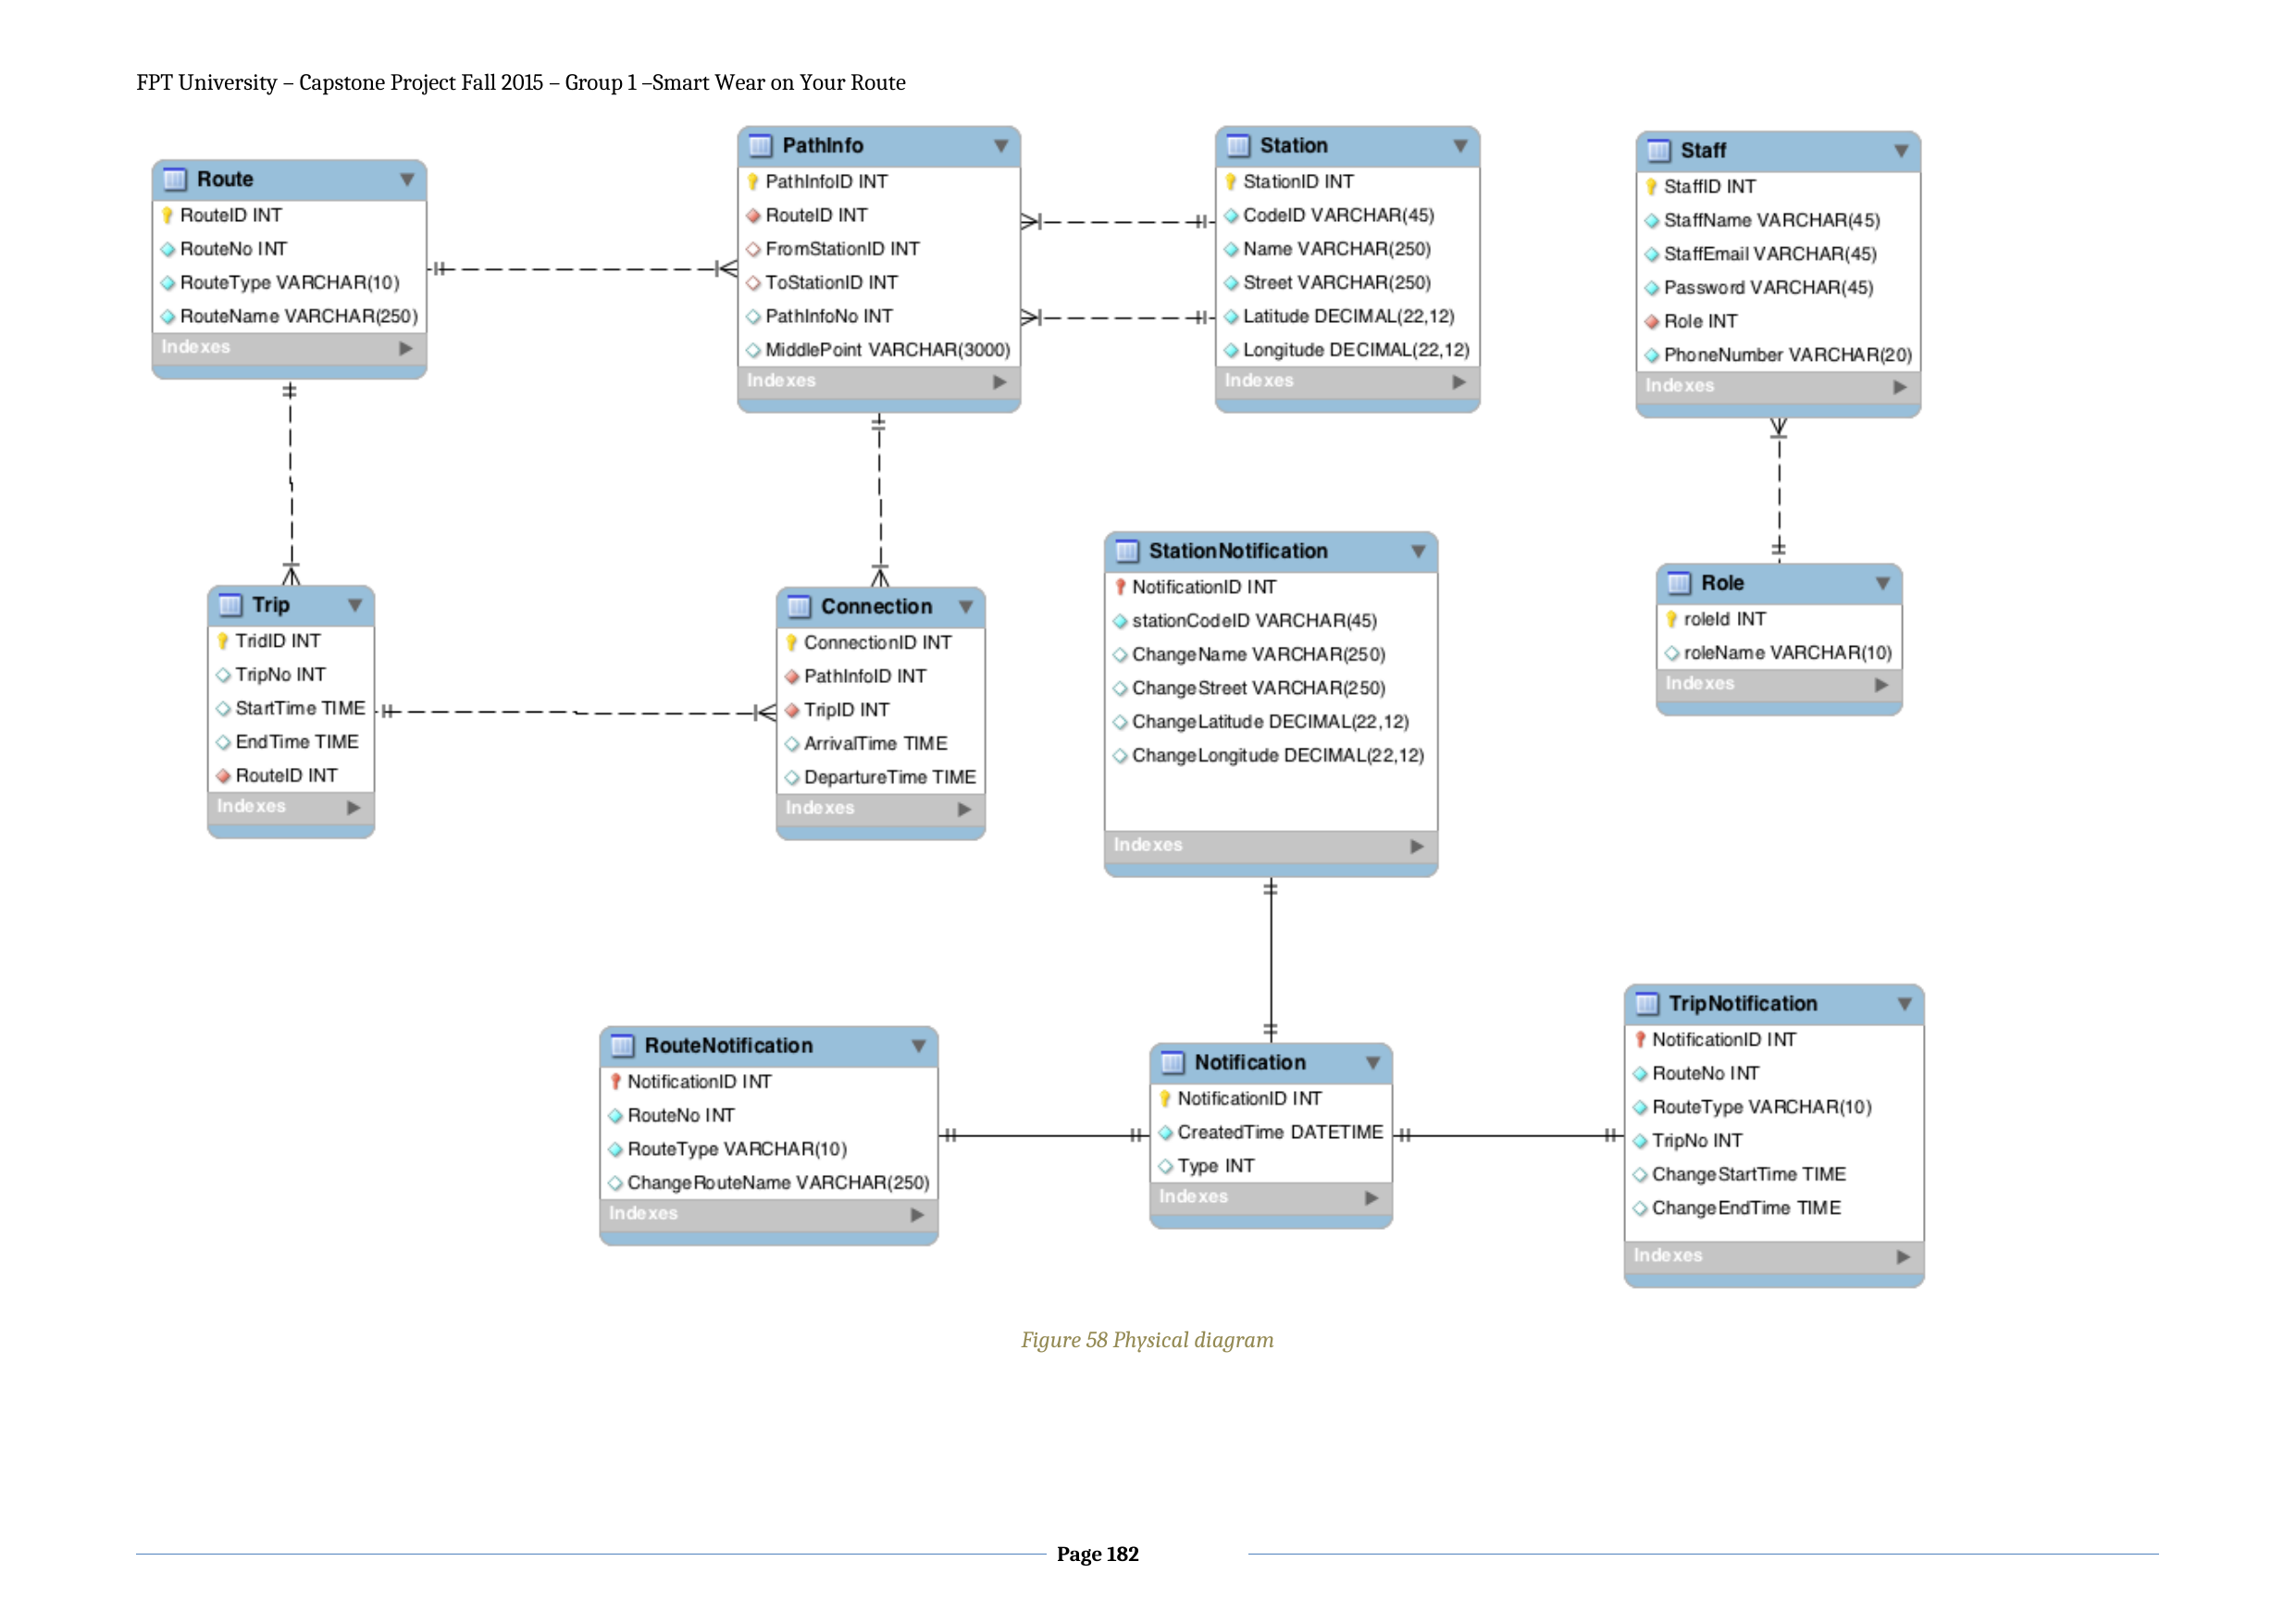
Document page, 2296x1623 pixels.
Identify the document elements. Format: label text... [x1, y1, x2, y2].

picture [136, 109, 1941, 1304]
